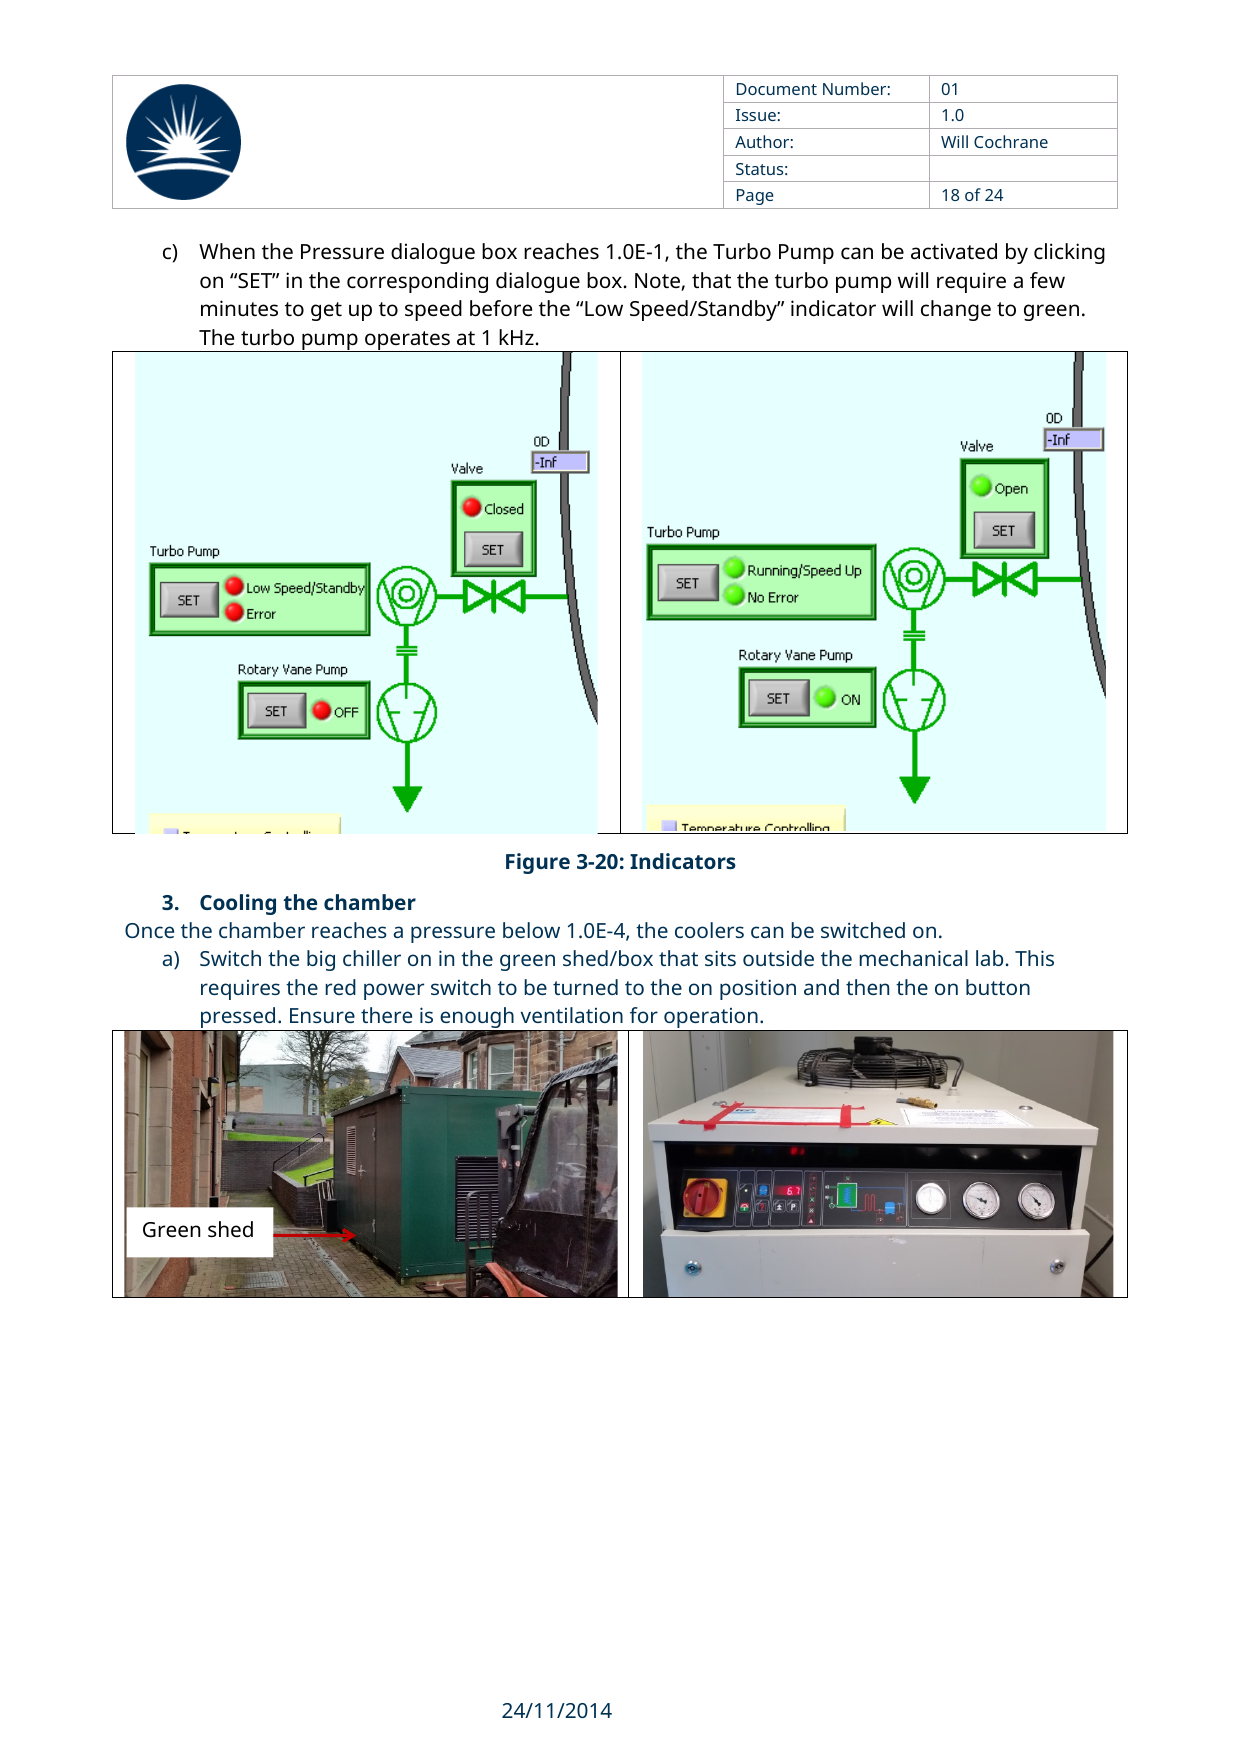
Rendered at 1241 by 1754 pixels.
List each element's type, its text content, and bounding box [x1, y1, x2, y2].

table_header [113, 352, 135, 833]
table_header [113, 1031, 124, 1297]
table_header [598, 352, 620, 833]
picture [641, 352, 1106, 831]
table_header [1114, 1031, 1127, 1297]
picture [643, 1031, 1114, 1297]
table_header [629, 1031, 643, 1297]
picture [124, 82, 243, 202]
picture [135, 352, 598, 834]
list Cooling the chamber [162, 888, 1116, 916]
list Switch the big chiller on in the green shed/box that sits outside the mechanical lab. This requires the red power switch to be turned to the on position and then the on button pressed. Ensure there is enough ventilation for operation. [162, 944, 1116, 1030]
list When the Pressure dialogue box reaches 1.0E-1, the Turbo Pump can be activated by clicking on “SET” in the corresponding dialogue box. Note, that the turbo pump will require a few minutes to get up to speed before the “Low Speed/Standby” indicator will change to green. The turbo pump operates at 1 kHz. [162, 237, 1116, 351]
table_header [618, 1031, 628, 1297]
picture [124, 1031, 618, 1297]
text Once the chamber reaches a pressure below 1.0E-4, the coolers can be switched on. [124, 916, 1116, 944]
table_header [621, 352, 1127, 833]
